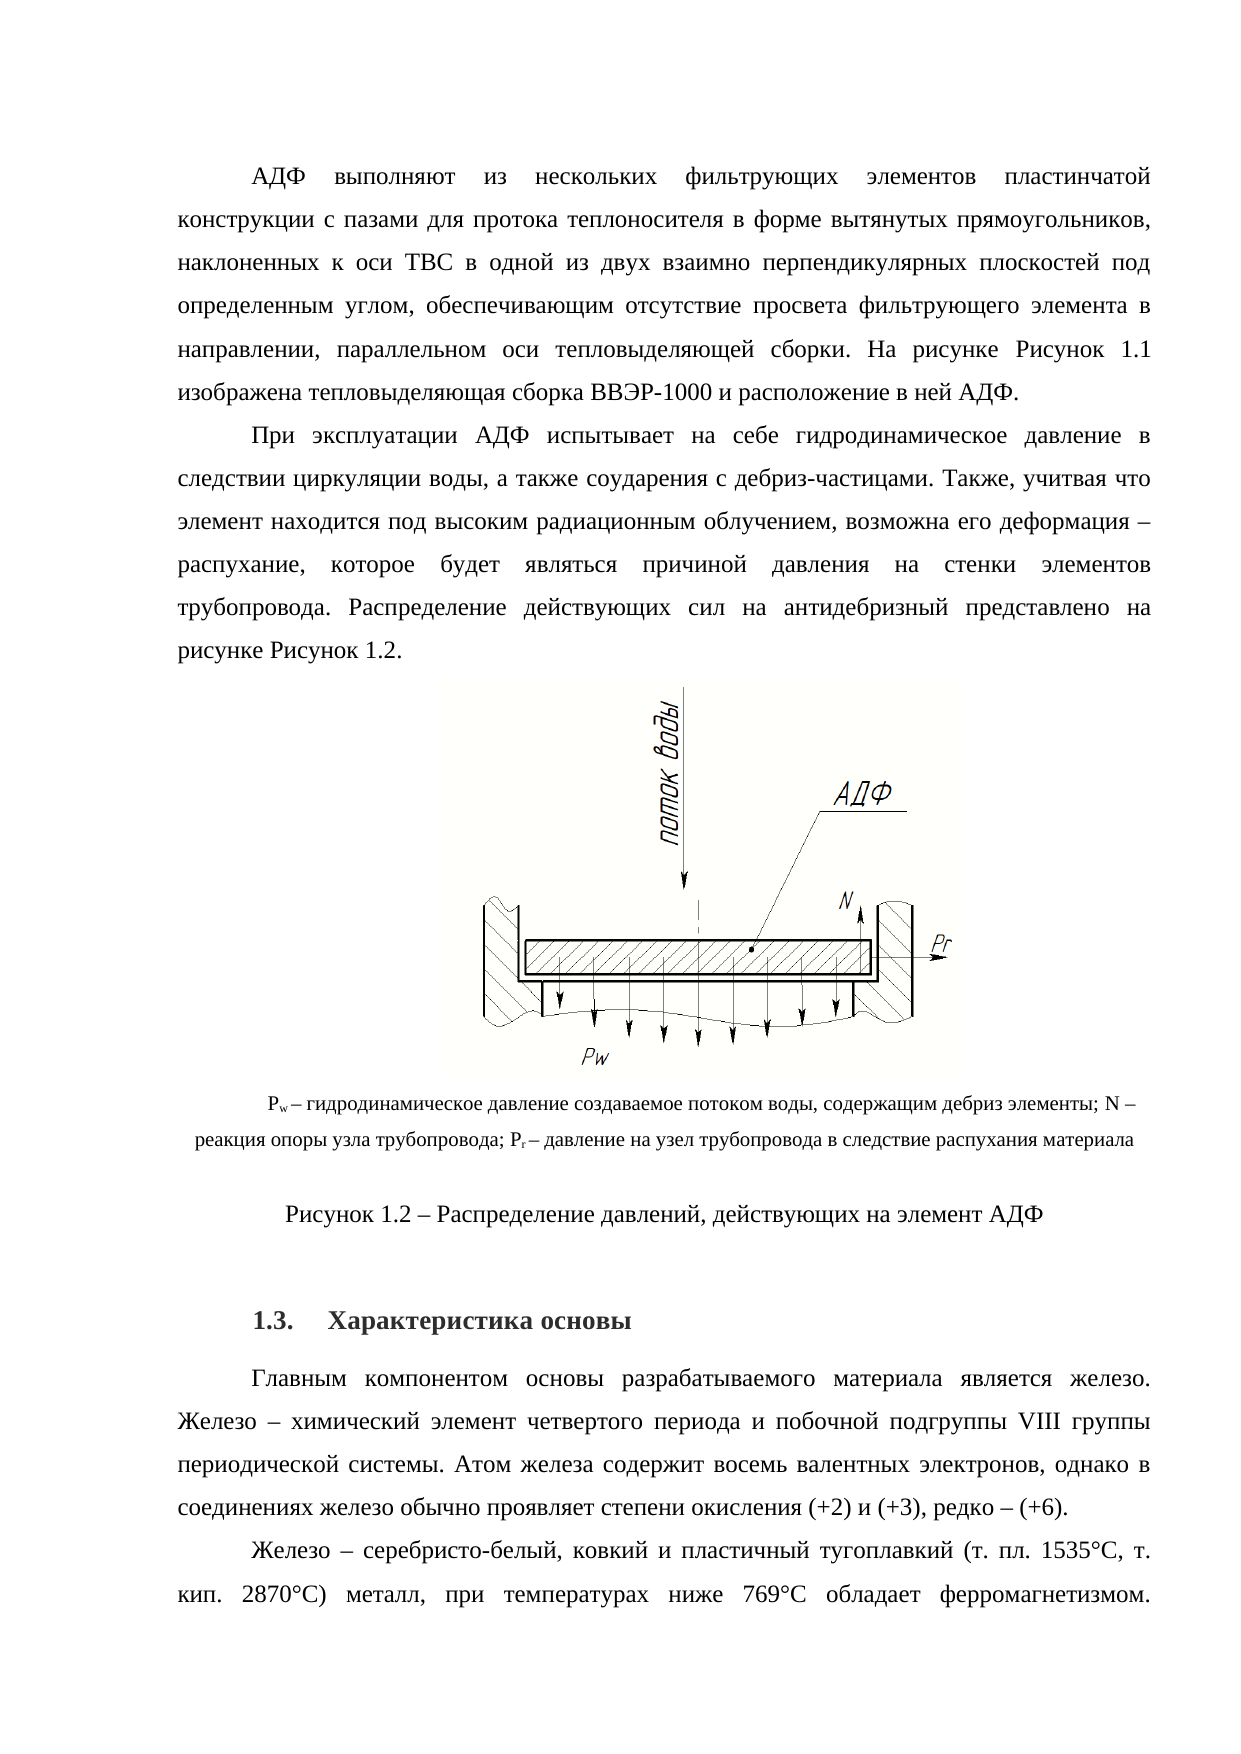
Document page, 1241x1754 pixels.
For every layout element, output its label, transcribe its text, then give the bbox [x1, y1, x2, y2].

text При эксплуатации АДФ испытывает на себе гидродинамическое давление в следствии циркуляции воды, а также соударения с дебриз-частицами. Также, учитвая что элемент находится под высоким радиационным облучением, возможна его деформация – распухание, которое будет являться причиной давления на стенки элементов трубопровода. Распределение действующих сил на антидебризный представлено на рисунке 1.2. [177, 420, 1152, 664]
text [177, 1536, 1152, 1607]
text Главным компонентом основы разрабатываемого материала является железо. Железо – химический элемент четвертого периода и побочной подгруппы VIII группы периодической системы. Атом железа содержит восемь валентных электронов, однако в соединениях железо обычно проявляет степени окисления (+2) и (+3), редко – (+6). [177, 1363, 1152, 1521]
picture [438, 678, 964, 1077]
text АДФ выполняют из нескольких фильтрующих элементов пластинчатой конструкции с пазами для протока теплоносителя в форме вытянутых прямоугольников, наклоненных к оси ТВС в одной из двух взаимно перпендикулярных плоскостей под определенным углом, обеспечивающим отсутствие просвета фильтрующего элемента в направлении, параллельном оси тепловыделяющей сборки. На рисунке 1.1 изображена тепловыделяющая сборка ВВЭР-1000 и расположение в ней АДФ. [177, 161, 1152, 406]
text Рисунок 1.2 – Распределение давлений, действующих на элемент АДФ [177, 1199, 1152, 1227]
list Характеристика основы [252, 1304, 1152, 1335]
text Pw – гидродинамическое давление создаваемое потоком воды, содержащим дебриз элементы; N – реакция опоры узла трубопровода; Pr – давление на узел трубопровода в следствие распухания материала [177, 1091, 1152, 1151]
